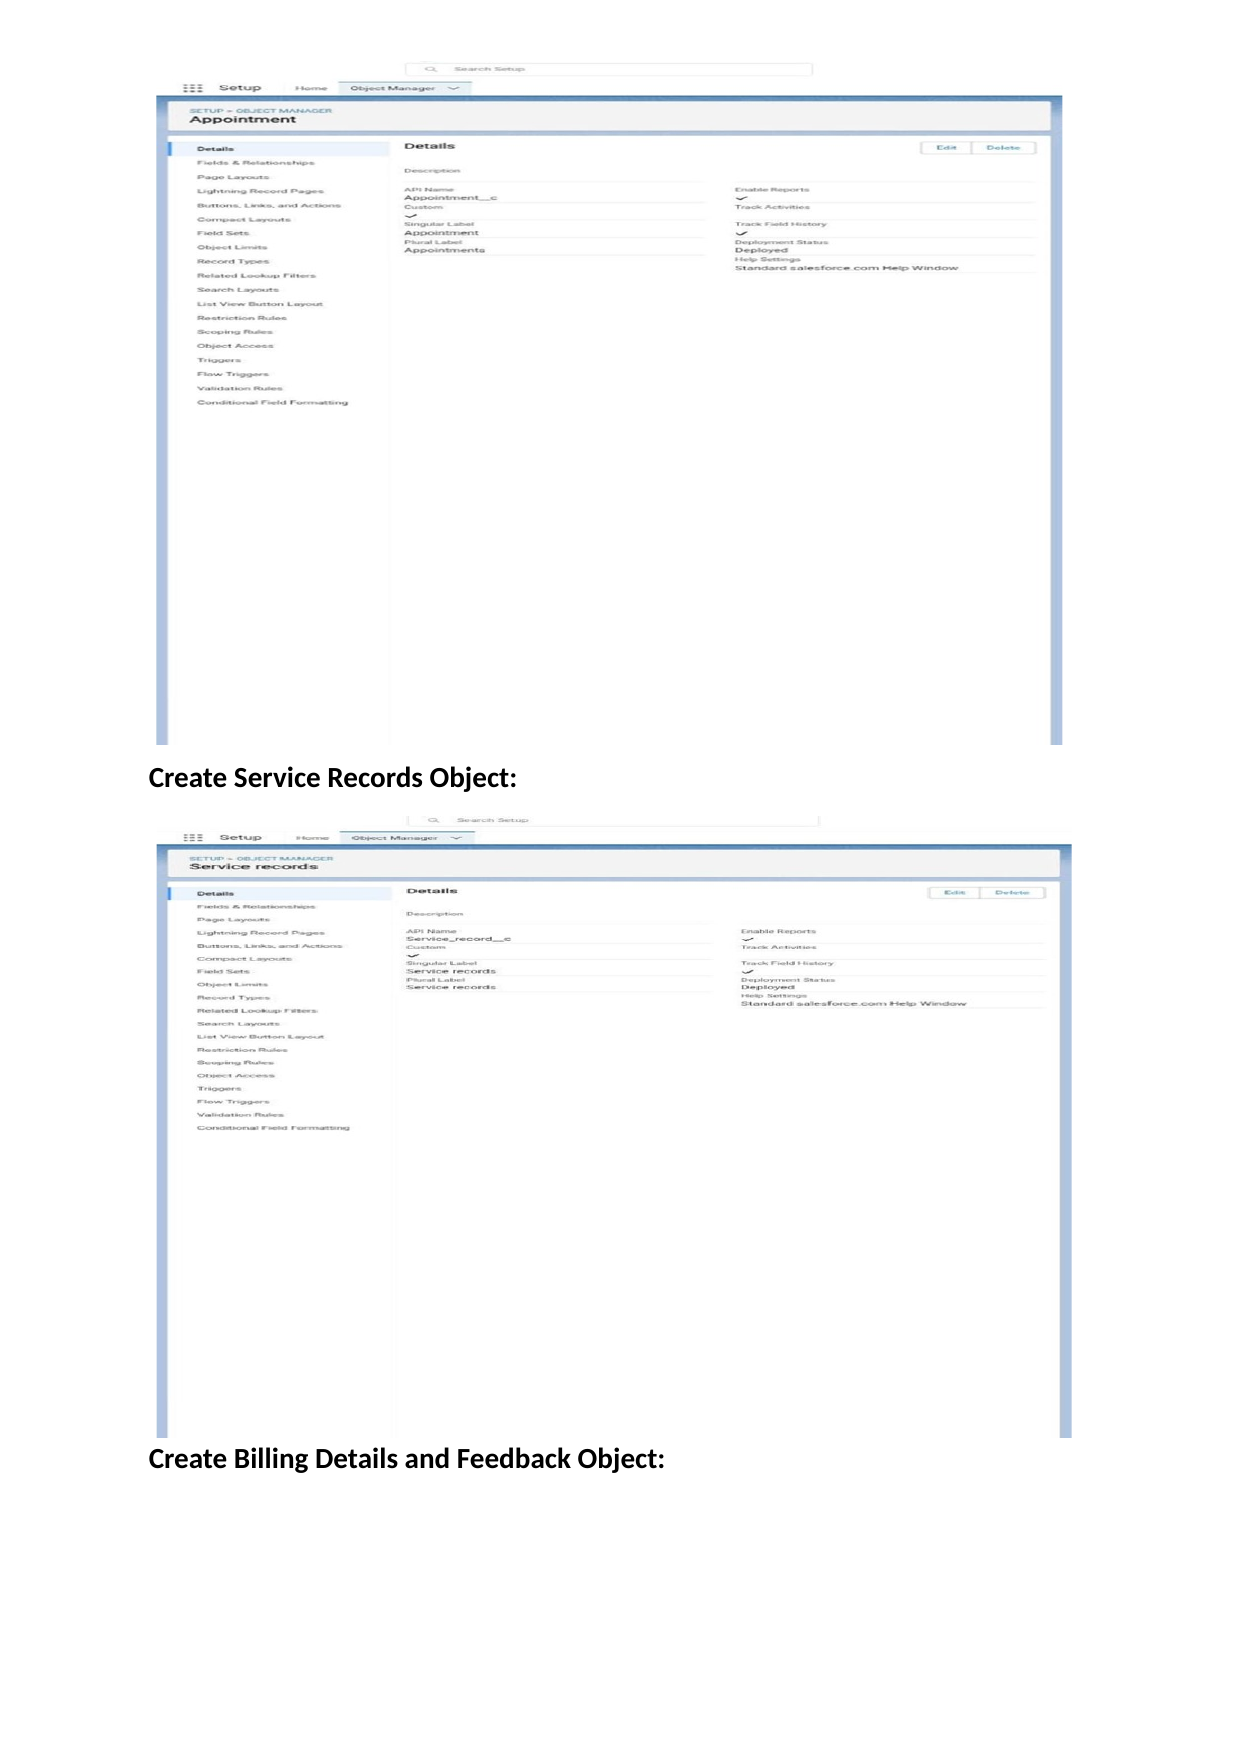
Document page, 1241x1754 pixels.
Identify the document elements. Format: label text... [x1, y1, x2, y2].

picture [156, 816, 1072, 1438]
text Create Service Records Object: [148, 759, 1103, 794]
text Create Billing Details and Feedback Object: [148, 1440, 1103, 1476]
picture [156, 61, 1063, 745]
